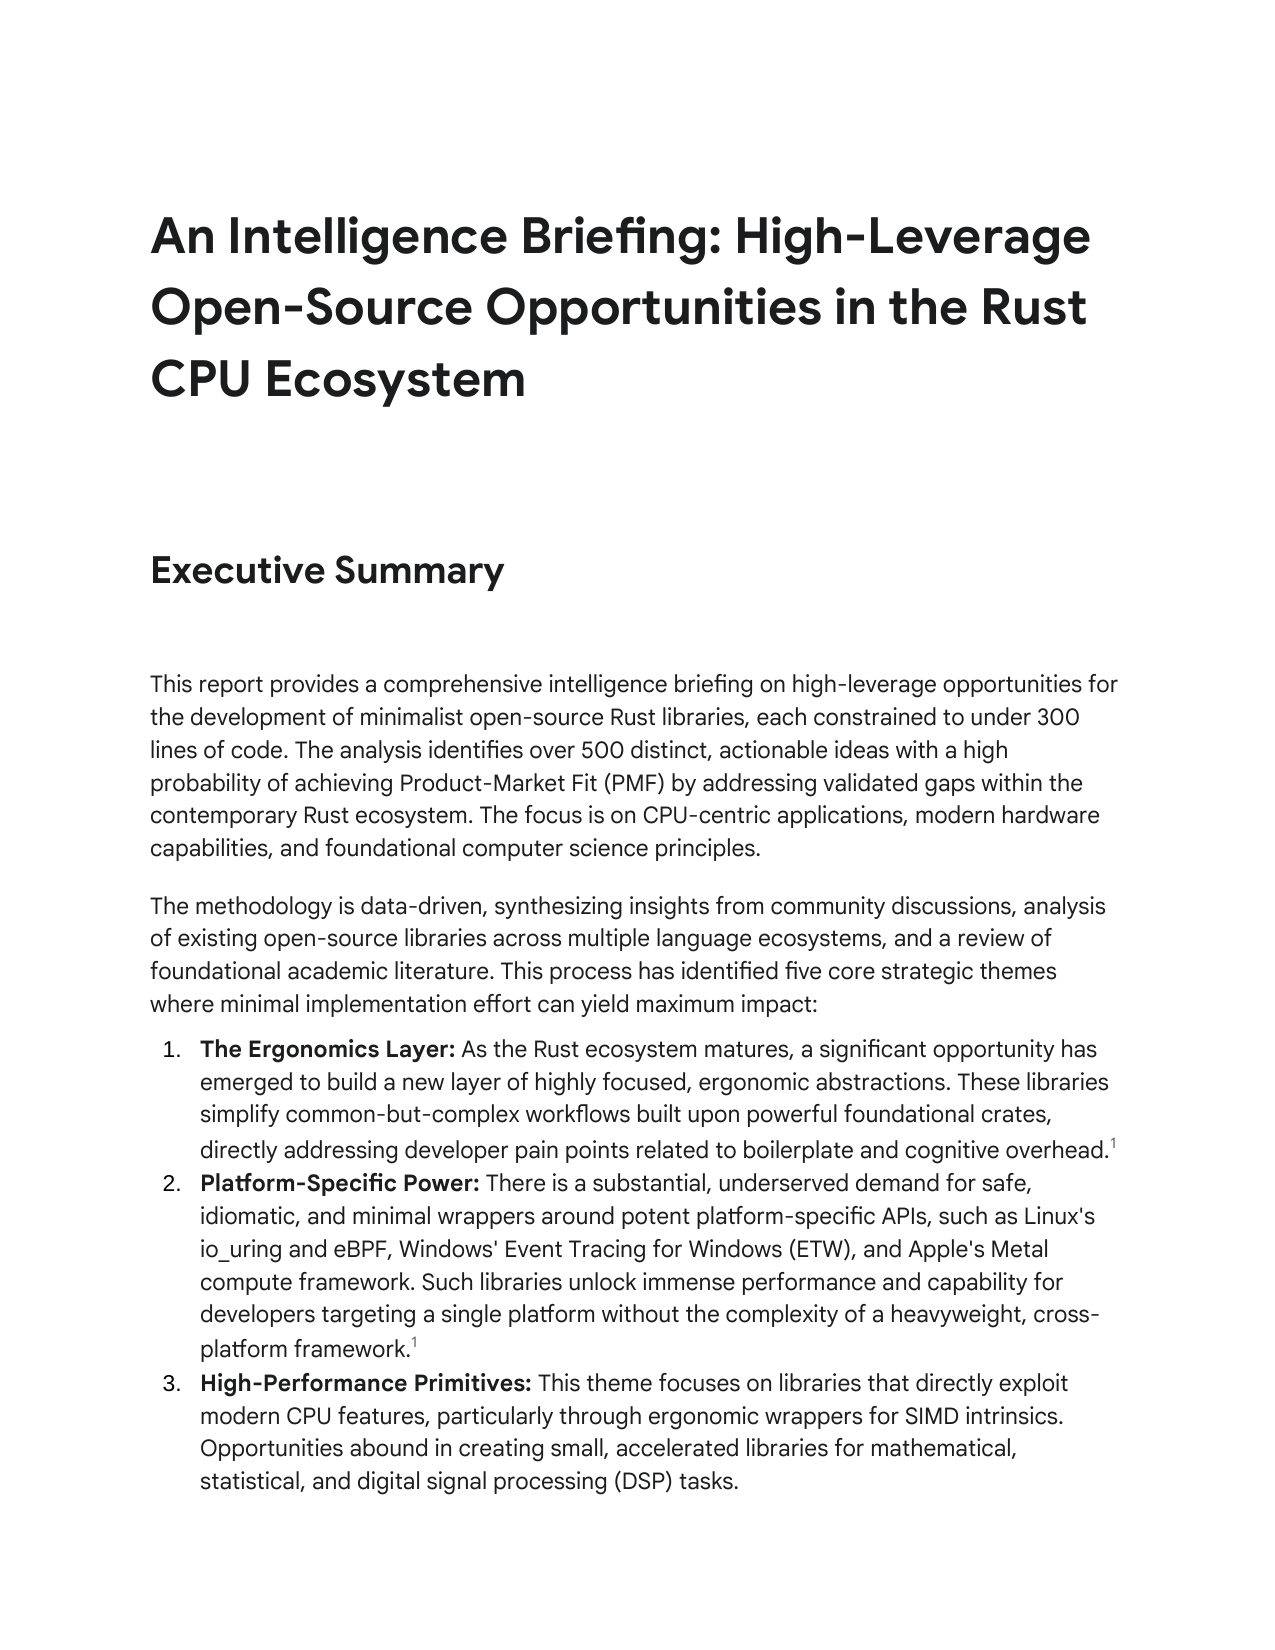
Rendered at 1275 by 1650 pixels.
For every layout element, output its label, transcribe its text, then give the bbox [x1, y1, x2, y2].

list Platform-Specific Power: There is a substantial, underserved demand for safe, idiomatic, and minimal wrappers around potent platform-specific APIs, such as Linux's io_uring and eBPF, Windows' Event Tracing for Windows (ETW), and Apple's Metal compute framework. Such libraries unlock immense performance and capability for developers targeting a single platform without the complexity of a heavyweight, cross-platform framework.1 [162, 1169, 1125, 1365]
subtitle Executive Summary [150, 547, 1125, 594]
list High-Performance Primitives: This theme focuses on libraries that directly exploit modern CPU features, particularly through ergonomic wrappers for SIMD intrinsics. Opportunities abound in creating small, accelerated libraries for mathematical, statistical, and digital signal processing (DSP) tasks. [162, 1369, 1125, 1496]
text The methodology is data-driven, synthesizing insights from community discussions, analysis of existing open-source libraries across multiple language ecosystems, and a review of foundational academic literature. This process has identified five core strategic themes where minimal implementation effort can yield maximum impact: [150, 892, 1125, 1019]
subtitle An Intelligence Briefing: High-Leverage Open-Source Opportunities in the Rust CPU Ecosystem [150, 205, 1125, 410]
list The Ergonomics Layer: As the Rust ecosystem matures, a significant opportunity has emerged to build a new layer of highly focused, ergonomic abstractions. These libraries simplify common-but-complex workflows built upon powerful foundational crates, directly addressing developer pain points related to boilerplate and cognitive overhead.1 [162, 1035, 1125, 1165]
text This report provides a comprehensive intelligence briefing on high-leverage opportunities for the development of minimalist open-source Rust libraries, each constrained to under 300 lines of code. The analysis identifies over 500 distinct, actionable ideas with a high probability of achieving Product-Market Fit (PMF) by addressing validated gaps within the contemporary Rust ecosystem. The focus is on CPU-centric applications, modern hardware capabilities, and foundational computer science principles. [150, 671, 1125, 863]
